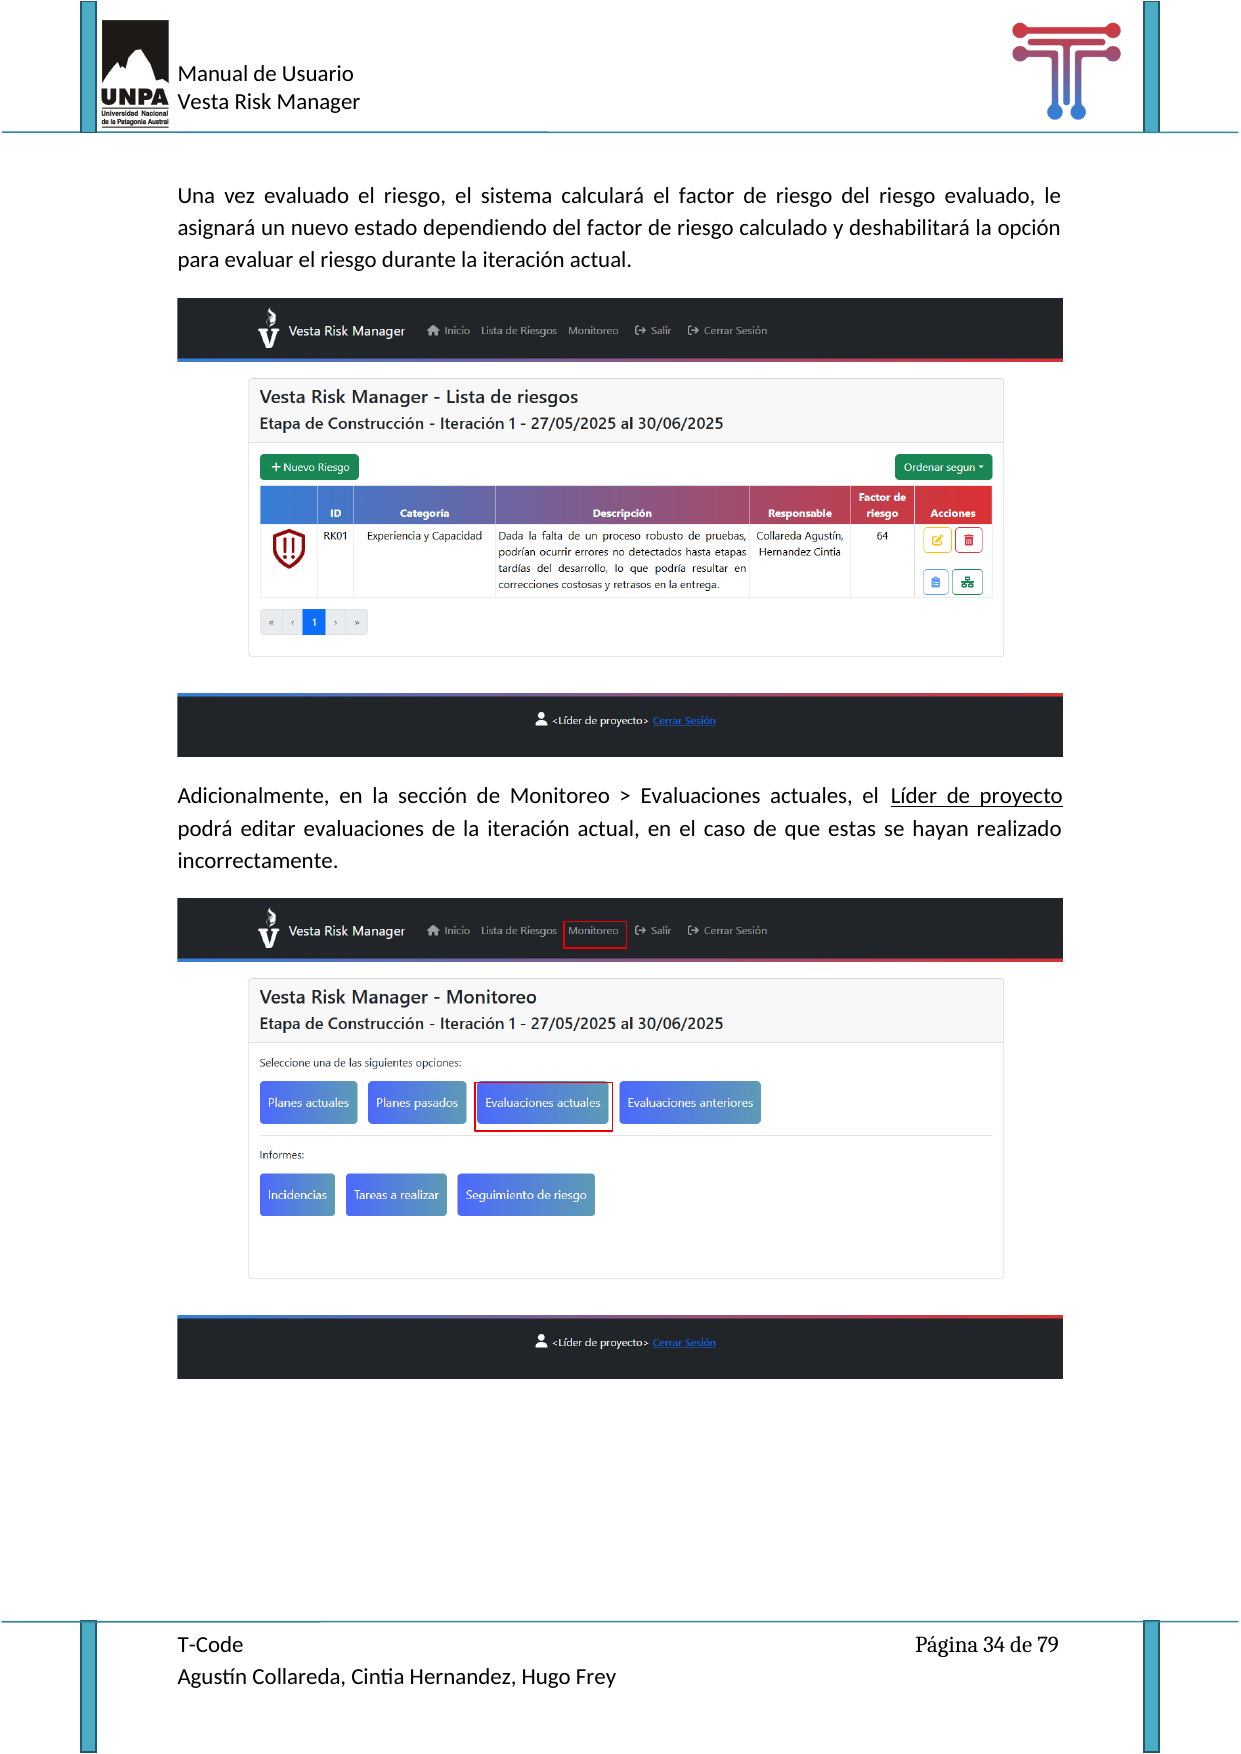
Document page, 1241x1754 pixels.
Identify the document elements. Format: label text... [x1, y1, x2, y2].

picture [100, 18, 170, 129]
picture [177, 898, 1063, 1379]
picture [177, 298, 1063, 757]
text Una vez evaluado el riesgo, el sistema calculará el factor de riesgo del riesgo evaluado, le asignará un nuevo estado dependiendo del factor de riesgo calculado y deshabilitará la opción para evaluar el riesgo durante la iteración actual. [177, 181, 1063, 273]
text Adicionalmente, en la sección de Monitoreo > Evaluaciones actuales, el Líder de proyecto podrá editar evaluaciones de la iteración actual, en el caso de que estas se hayan realizado incorrectamente. [177, 782, 1063, 874]
picture [1012, 19, 1122, 122]
